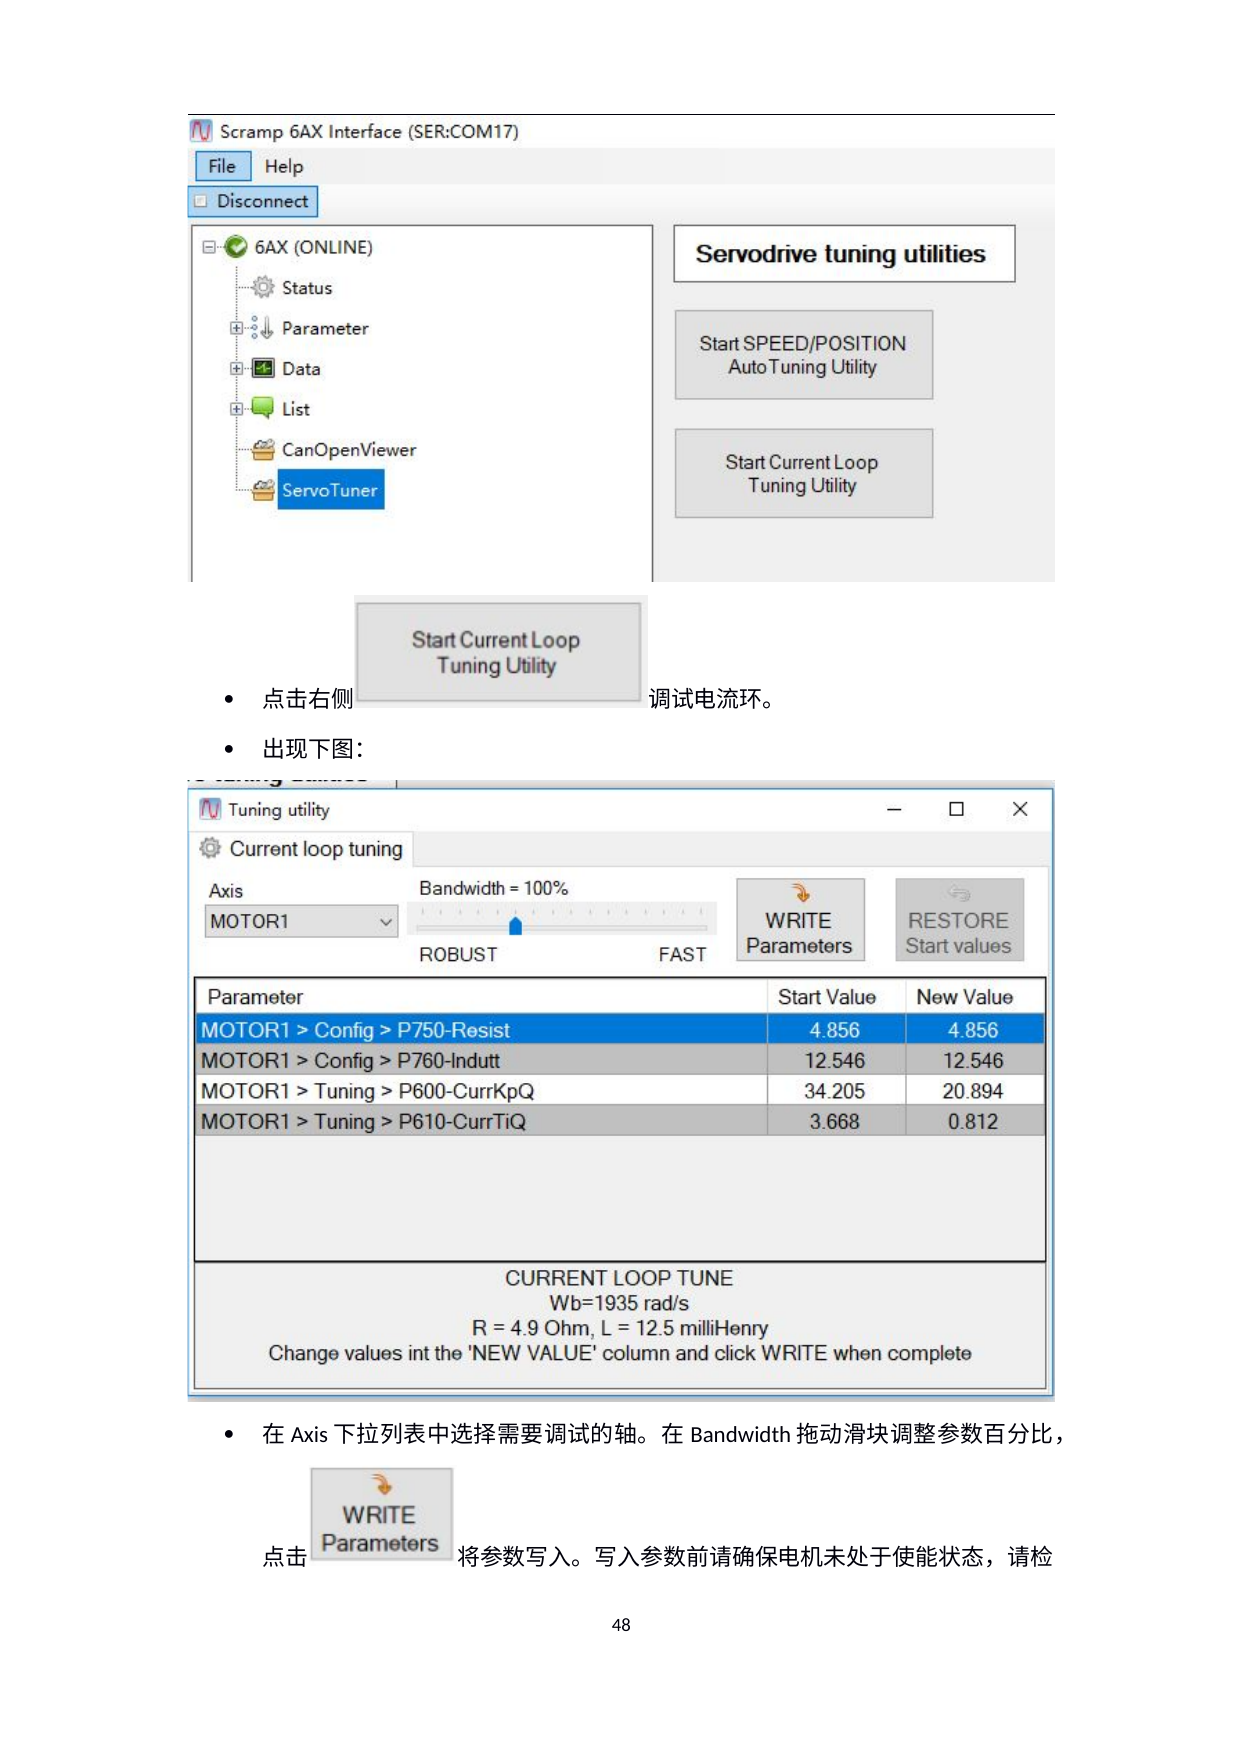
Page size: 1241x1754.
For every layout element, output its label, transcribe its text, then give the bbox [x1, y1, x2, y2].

picture [187, 115, 1055, 582]
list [225, 1416, 1055, 1572]
picture [354, 595, 648, 708]
list 出现下图： [225, 731, 1055, 764]
picture [187, 780, 1055, 1402]
picture [308, 1465, 457, 1566]
